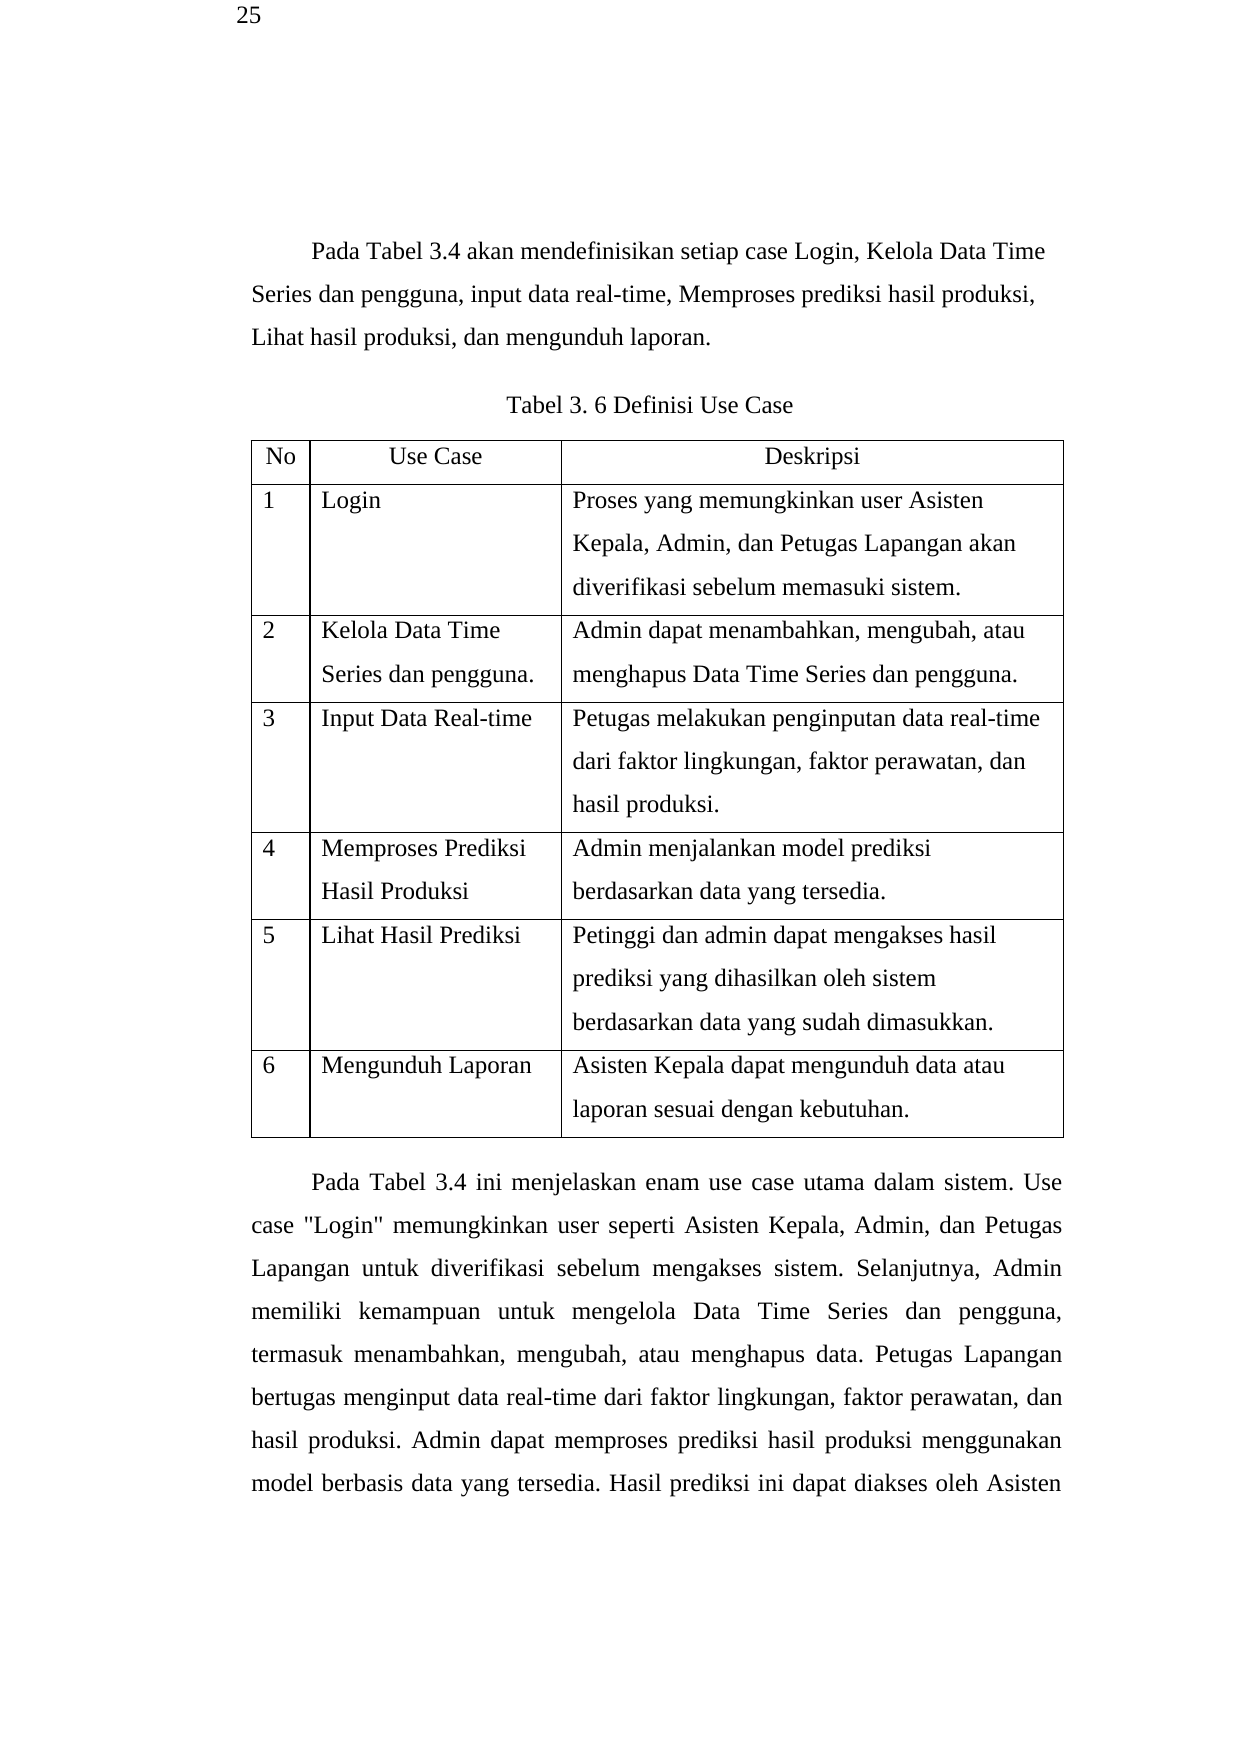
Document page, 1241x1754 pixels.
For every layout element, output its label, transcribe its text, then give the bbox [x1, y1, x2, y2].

table_cell 5 [252, 920, 309, 1049]
table_cell Input Data Real-time [311, 703, 561, 832]
table_cell 3 [252, 703, 309, 832]
table_header Use Case [311, 441, 561, 484]
table_cell Kelola Data Time Series dan pengguna. [311, 616, 561, 702]
table_cell Petinggi dan admin dapat mengakses hasil prediksi yang dihasilkan oleh sistem berdasarkan data yang sudah dimasukkan. [562, 920, 1063, 1049]
table_cell Proses yang memungkinkan user Asisten Kepala, Admin, dan Petugas Lapangan akan diverifikasi sebelum memasuki sistem. [562, 485, 1063, 614]
table_cell Petugas melakukan penginputan data real-time dari faktor lingkungan, faktor perawatan, dan hasil produksi. [562, 703, 1063, 832]
table_cell Login [311, 485, 561, 614]
table_header No [252, 441, 309, 484]
table_cell Admin dapat menambahkan, mengubah, atau menghapus Data Time Series dan pengguna. [562, 616, 1063, 702]
table_cell 1 [252, 485, 309, 614]
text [251, 1167, 1063, 1497]
table_cell 6 [252, 1051, 309, 1137]
table_cell 4 [252, 833, 309, 919]
table_cell Asisten Kepala dapat mengunduh data atau laporan sesuai dengan kebutuhan. [562, 1051, 1063, 1137]
table_cell Mengunduh Laporan [311, 1051, 561, 1137]
text Tabel 3. 6 Definisi Use Case [236, 391, 1063, 419]
table_cell Memproses Prediksi Hasil Produksi [311, 833, 561, 919]
table_cell 2 [252, 616, 309, 702]
table_cell Admin menjalankan model prediksi berdasarkan data yang tersedia. [562, 833, 1063, 919]
text Pada Tabel 3.4 akan mendefinisikan setiap case Login, Kelola Data Time Series dan pengguna, input data real-time, Memproses prediksi hasil produksi, Lihat hasil produksi, dan mengunduh laporan. [251, 236, 1063, 351]
table_cell Lihat Hasil Prediksi [311, 920, 561, 1049]
table_header Deskripsi [562, 441, 1063, 484]
